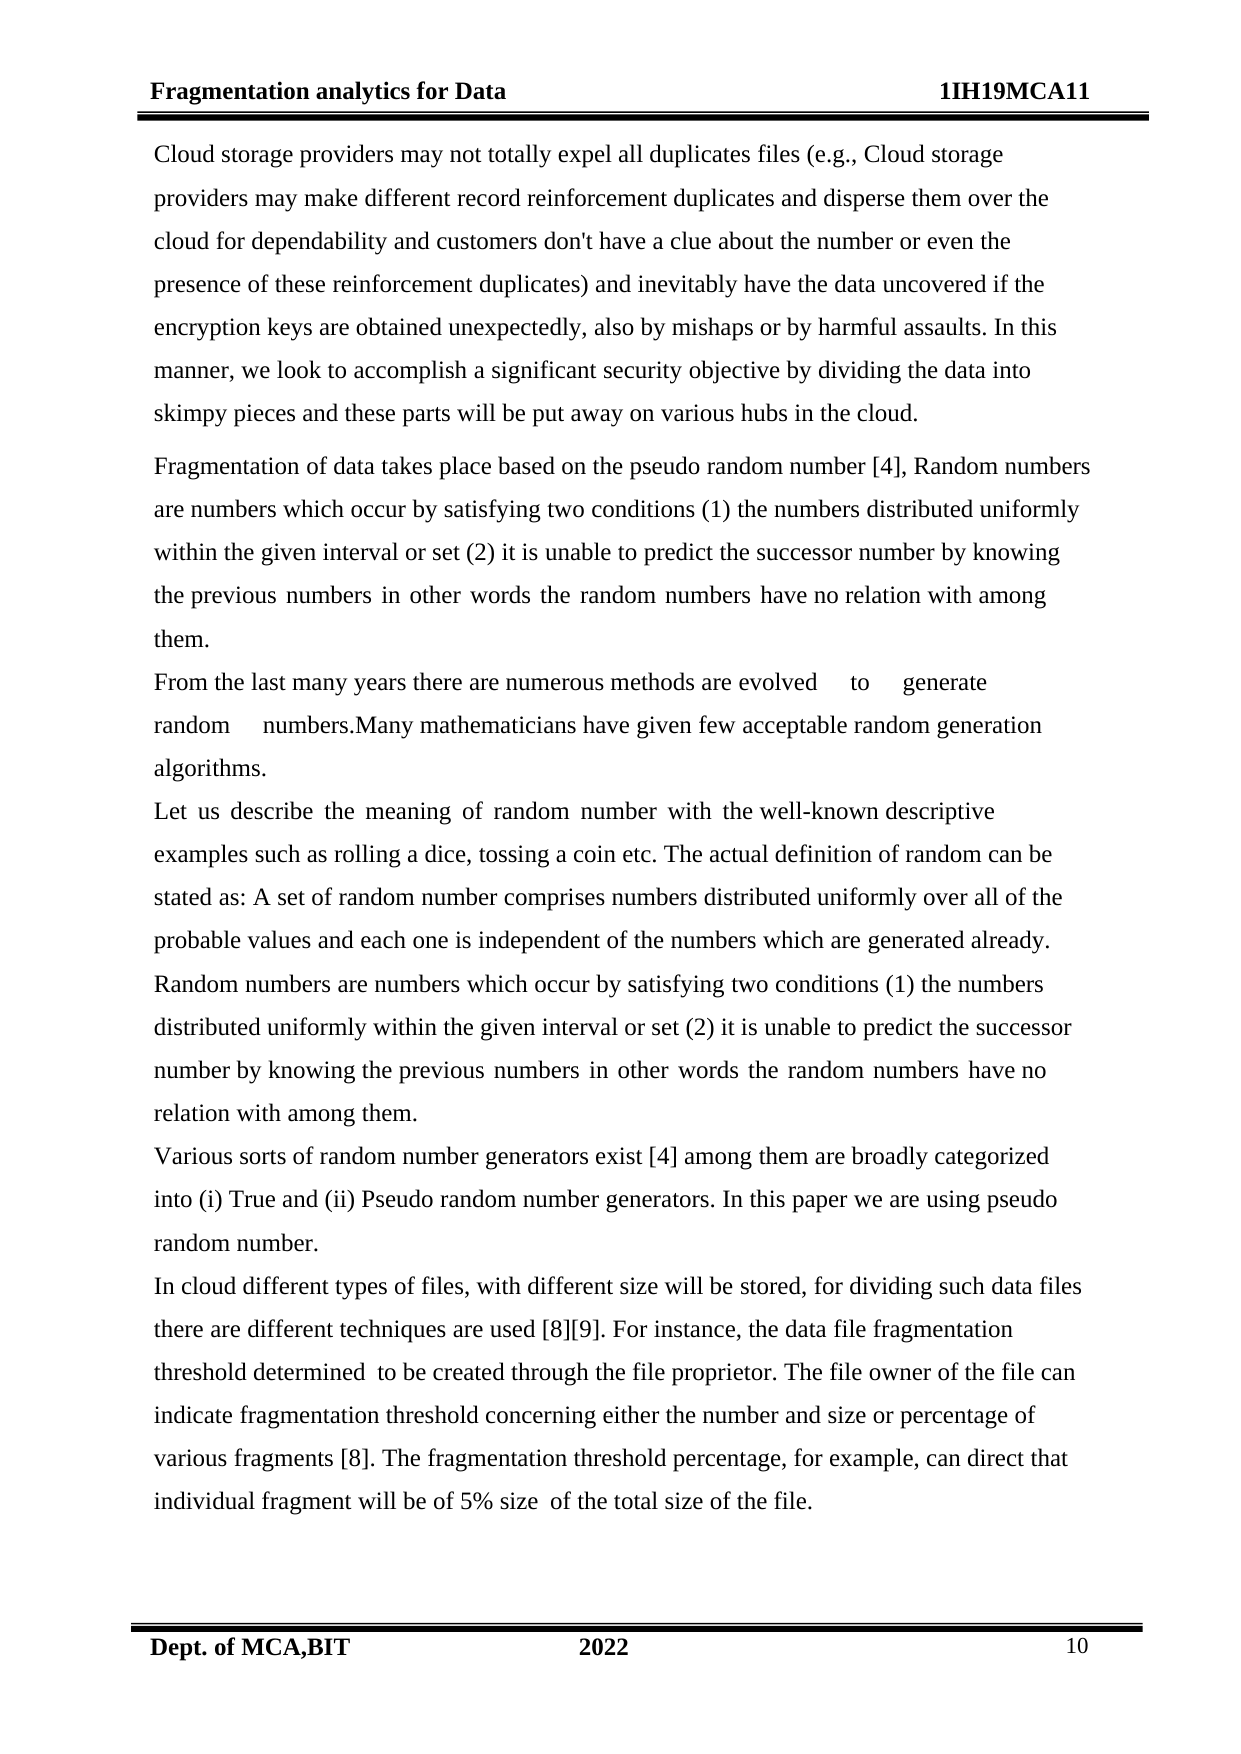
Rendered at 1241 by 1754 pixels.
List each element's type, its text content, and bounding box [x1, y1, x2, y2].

text Various sorts of random number generators exist [4] among them are broadly categorized into (i) True and (ii) Pseudo random number generators. In this paper we are using pseudo random number. [154, 1141, 1091, 1256]
text In cloud different types of files, with different size will be stored, for dividing such data files there are different techniques are used [8][9]. For instance, the data file fragmentation threshold determined to be created through the file proprietor. The file owner of the file can indicate fragmentation threshold concerning either the number and size or percentage of various fragments [8]. The fragmentation threshold percentage, for example, can direct that individual fragment will be of 5% size of the total size of the file. [154, 1271, 1092, 1515]
text Let us describe the meaning of random number with the well-known descriptive examples such as rolling a dice, tossing a coin etc. The actual definition of random can be stated as: A set of random number comprises numbers distributed uniformly over all of the probable values and each one is independent of the numbers which are generated already. Random numbers are numbers which occur by satisfying two conditions (1) the numbers distributed uniformly within the given interval or set (2) it is unable to predict the successor number by knowing the previous numbers in other words the random numbers have no relation with among them. [154, 796, 1091, 1127]
text From the last many years there are numerous methods are evolved to generate random numbers.Many mathematicians have given few acceptable random generation algorithms. [154, 667, 1091, 782]
text Cloud storage providers may not totally expel all duplicates files (e.g., Cloud storage providers may make different record reinforcement duplicates and disperse them over the cloud for dependability and customers don't have a clue about the number or even the presence of these reinforcement duplicates) and inevitably have the data uncovered if the encryption keys are obtained unexpectedly, also by mishaps or by harmful assaults. In this manner, we look to accomplish a significant security objective by dividing the data into skimpy pieces and these parts will be put away on various hubs in the cloud. [154, 139, 1099, 427]
text Fragmentation of data takes place based on the pseudo random number [4], Random numbers are numbers which occur by satisfying two conditions (1) the numbers distributed uniformly within the given interval or set (2) it is unable to predict the successor number by knowing the previous numbers in other words the random numbers have no relation with among them. [154, 451, 1091, 652]
